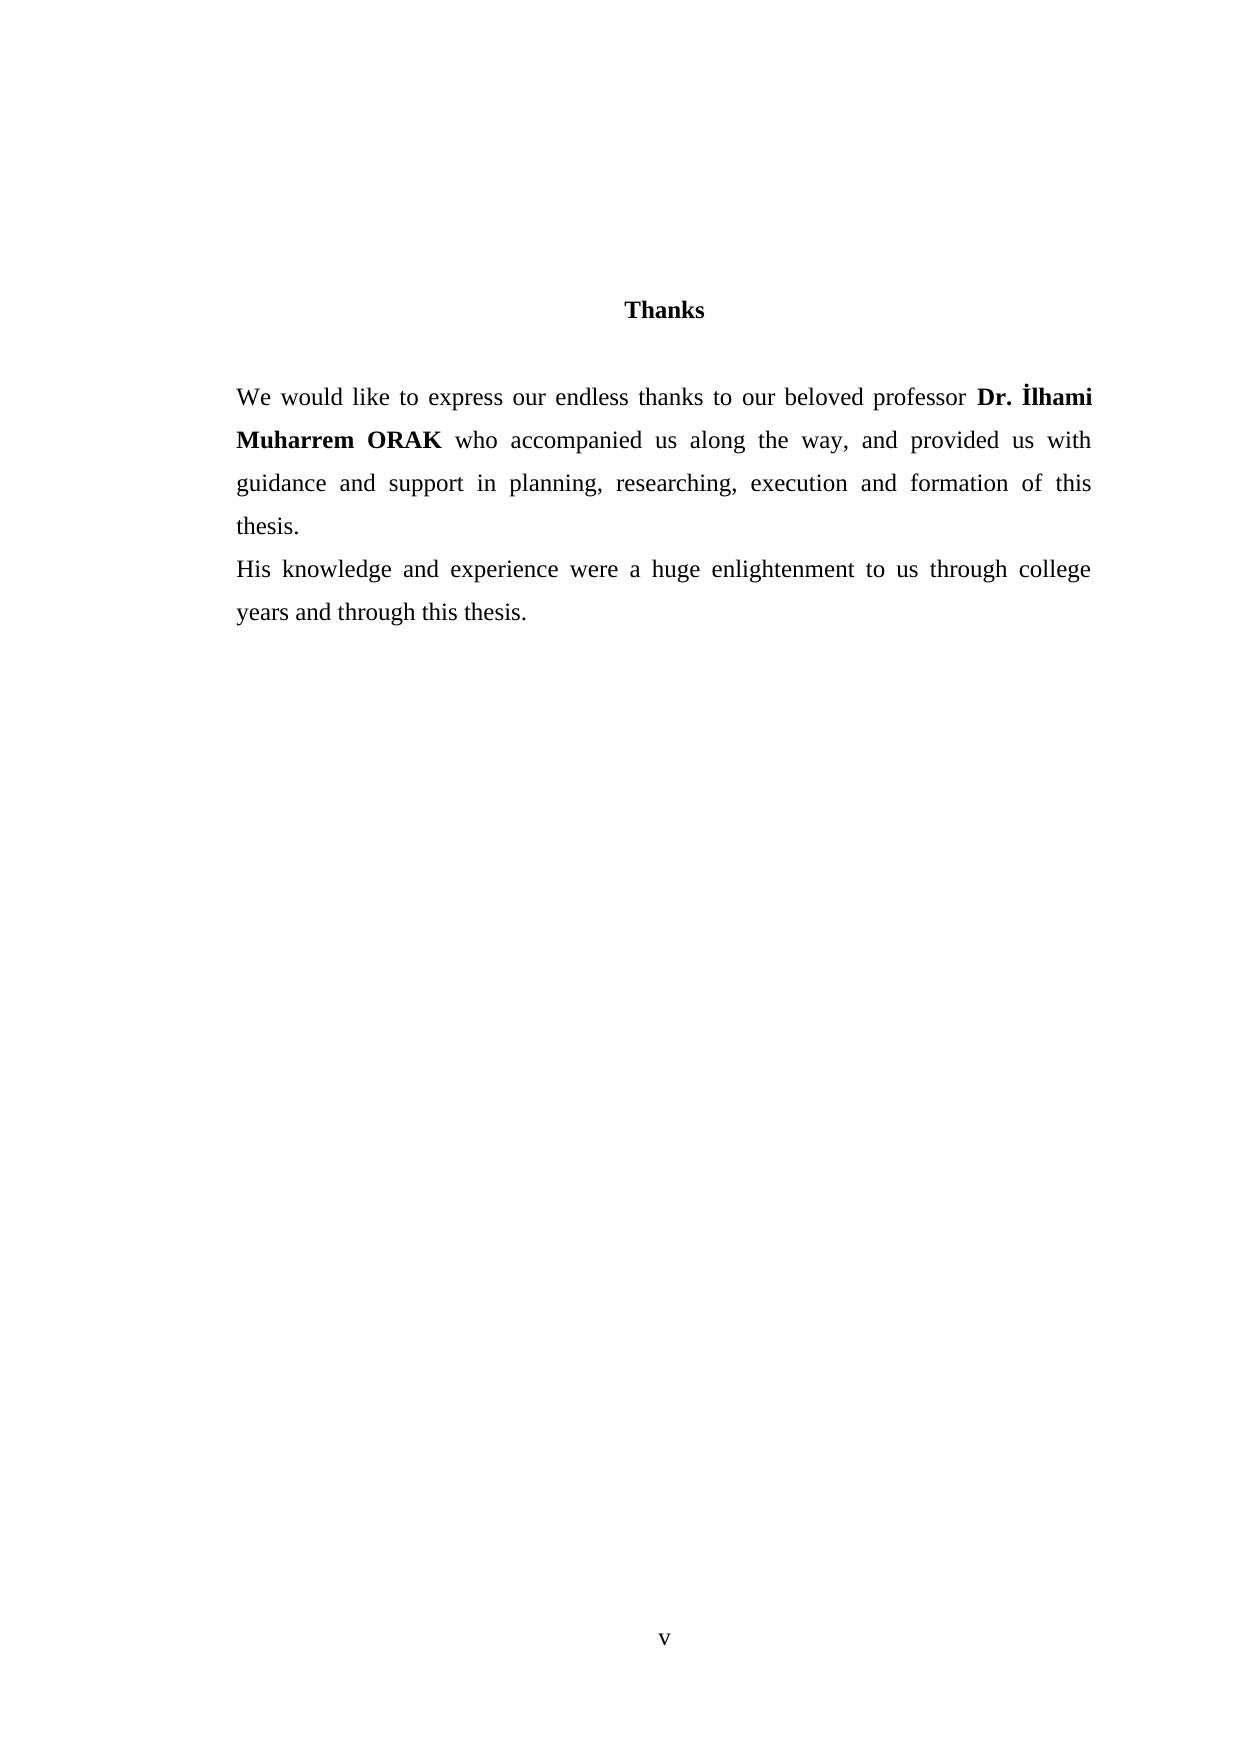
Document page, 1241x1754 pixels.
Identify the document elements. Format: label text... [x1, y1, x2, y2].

text We would like to express our endless thanks to our beloved professor Dr. İlhami Muharrem ORAK who accompanied us along the way, and provided us with guidance and support in planning, researching, execution and formation of this thesis. [236, 382, 1092, 540]
text His knowledge and experience were a huge enlightenment to us through college years and through this thesis. [236, 554, 1092, 626]
subtitle Thanks [236, 295, 1092, 324]
